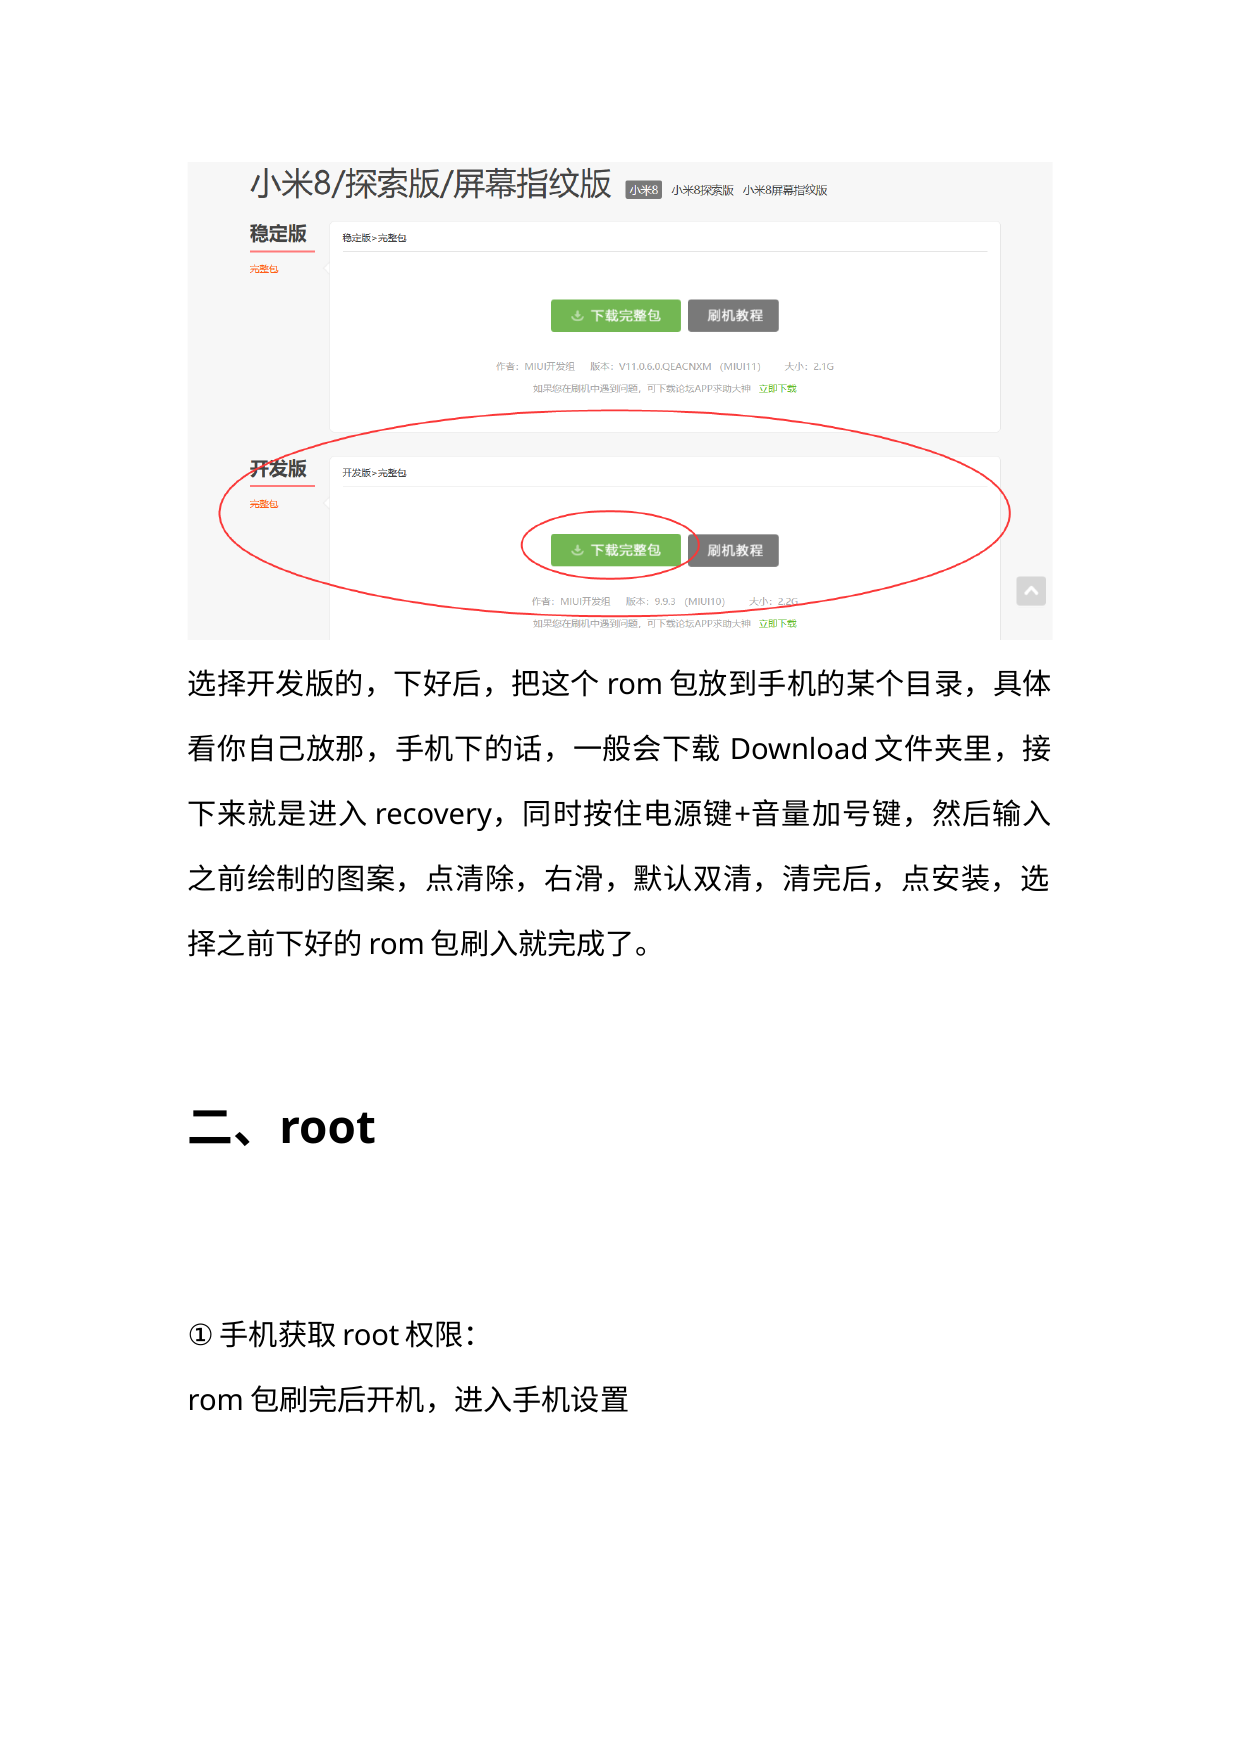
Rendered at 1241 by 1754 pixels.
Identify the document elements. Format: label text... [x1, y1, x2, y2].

picture [187, 162, 1053, 640]
text 手机获取root权限： [187, 1301, 1053, 1366]
text rom包刷完后开机，进入手机设置 [187, 1366, 1053, 1431]
text 选择开发版的，下好后，把这个rom包放到手机的某个目录，具体看你自己放那，手机下的话，一般会下载Download文件夹里，接下来就是进入recovery，同时按住电源键+音量加号键，然后输入之前绘制的图案，点清除，右滑，默认双清，清完后，点安装，选择之前下好的rom包刷入就完成了。 [187, 649, 1053, 974]
subtitle 二、root [187, 1075, 1053, 1172]
